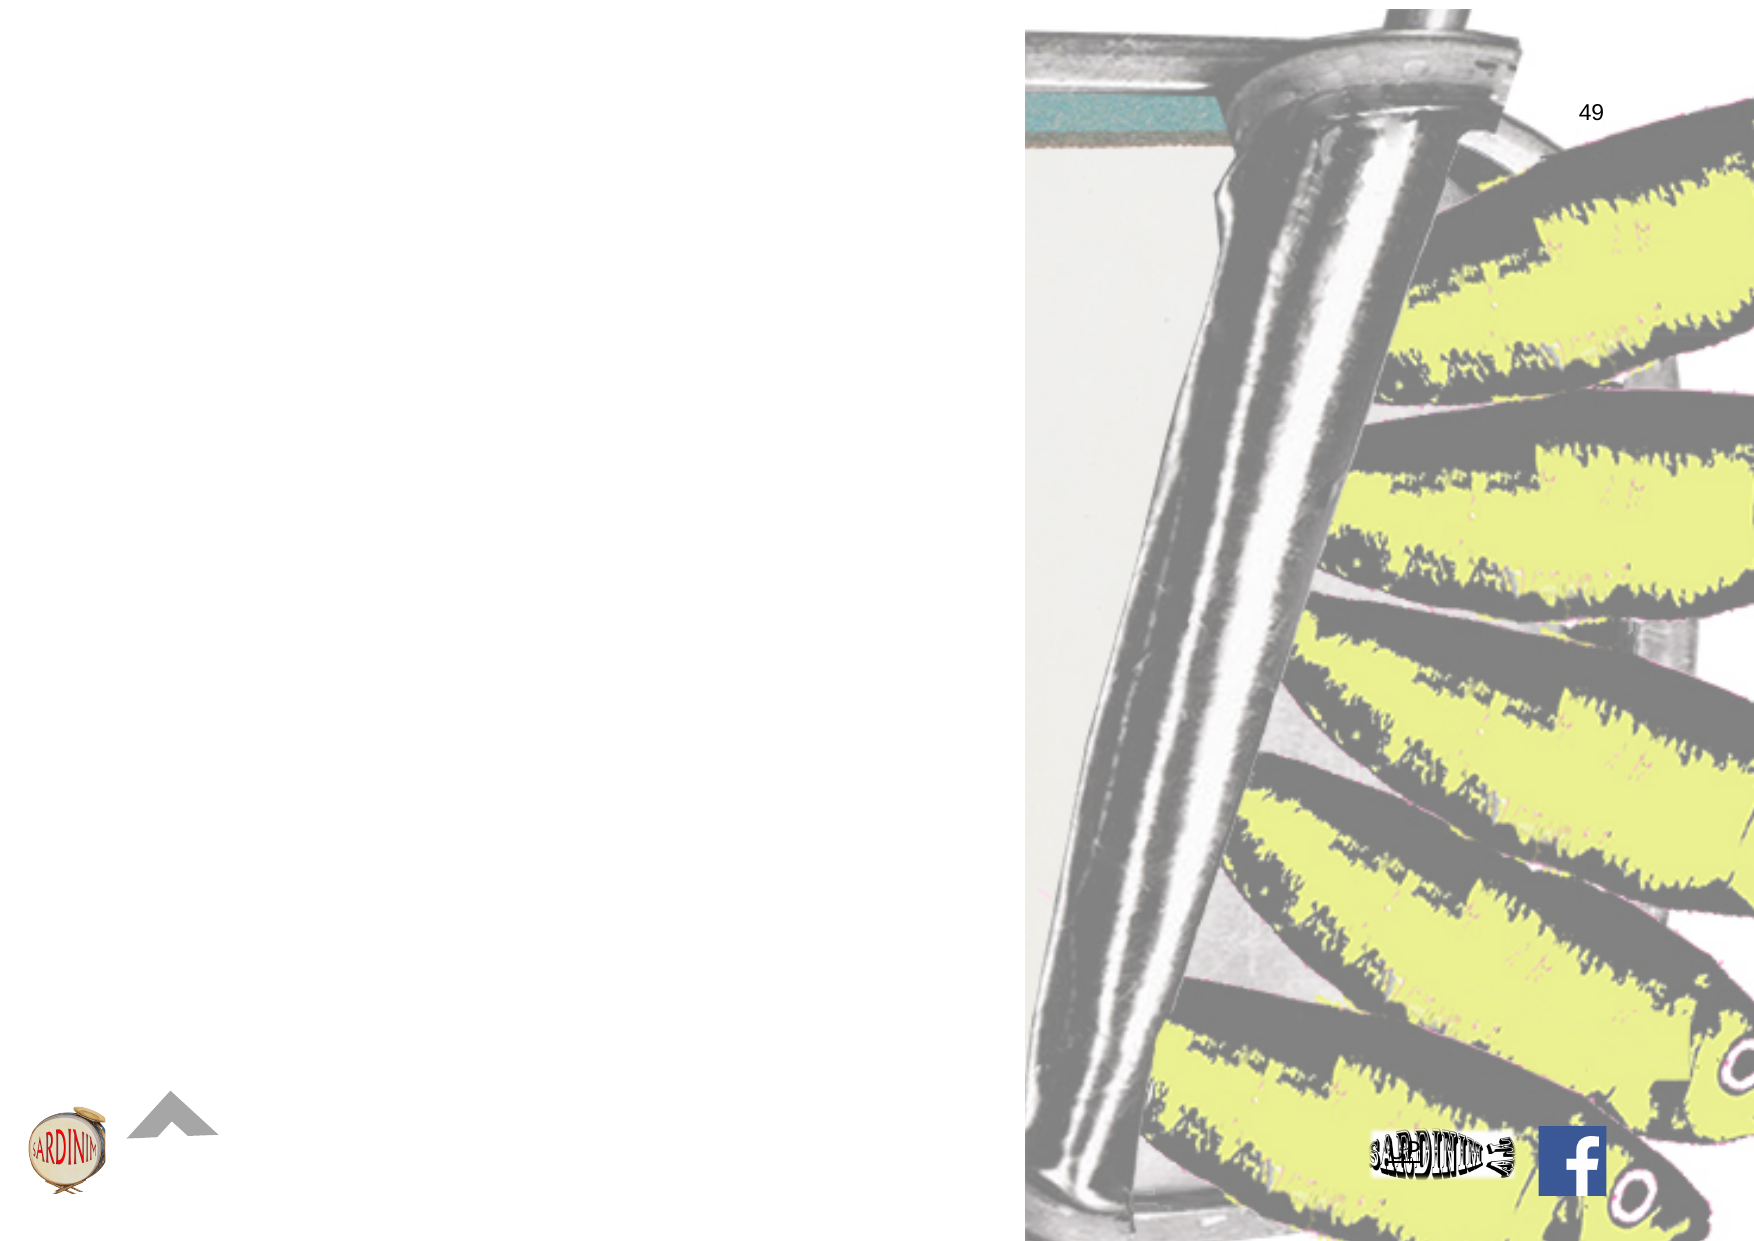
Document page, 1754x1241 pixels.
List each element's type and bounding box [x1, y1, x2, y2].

picture [1025, 9, 1754, 1241]
picture [27, 1106, 106, 1194]
